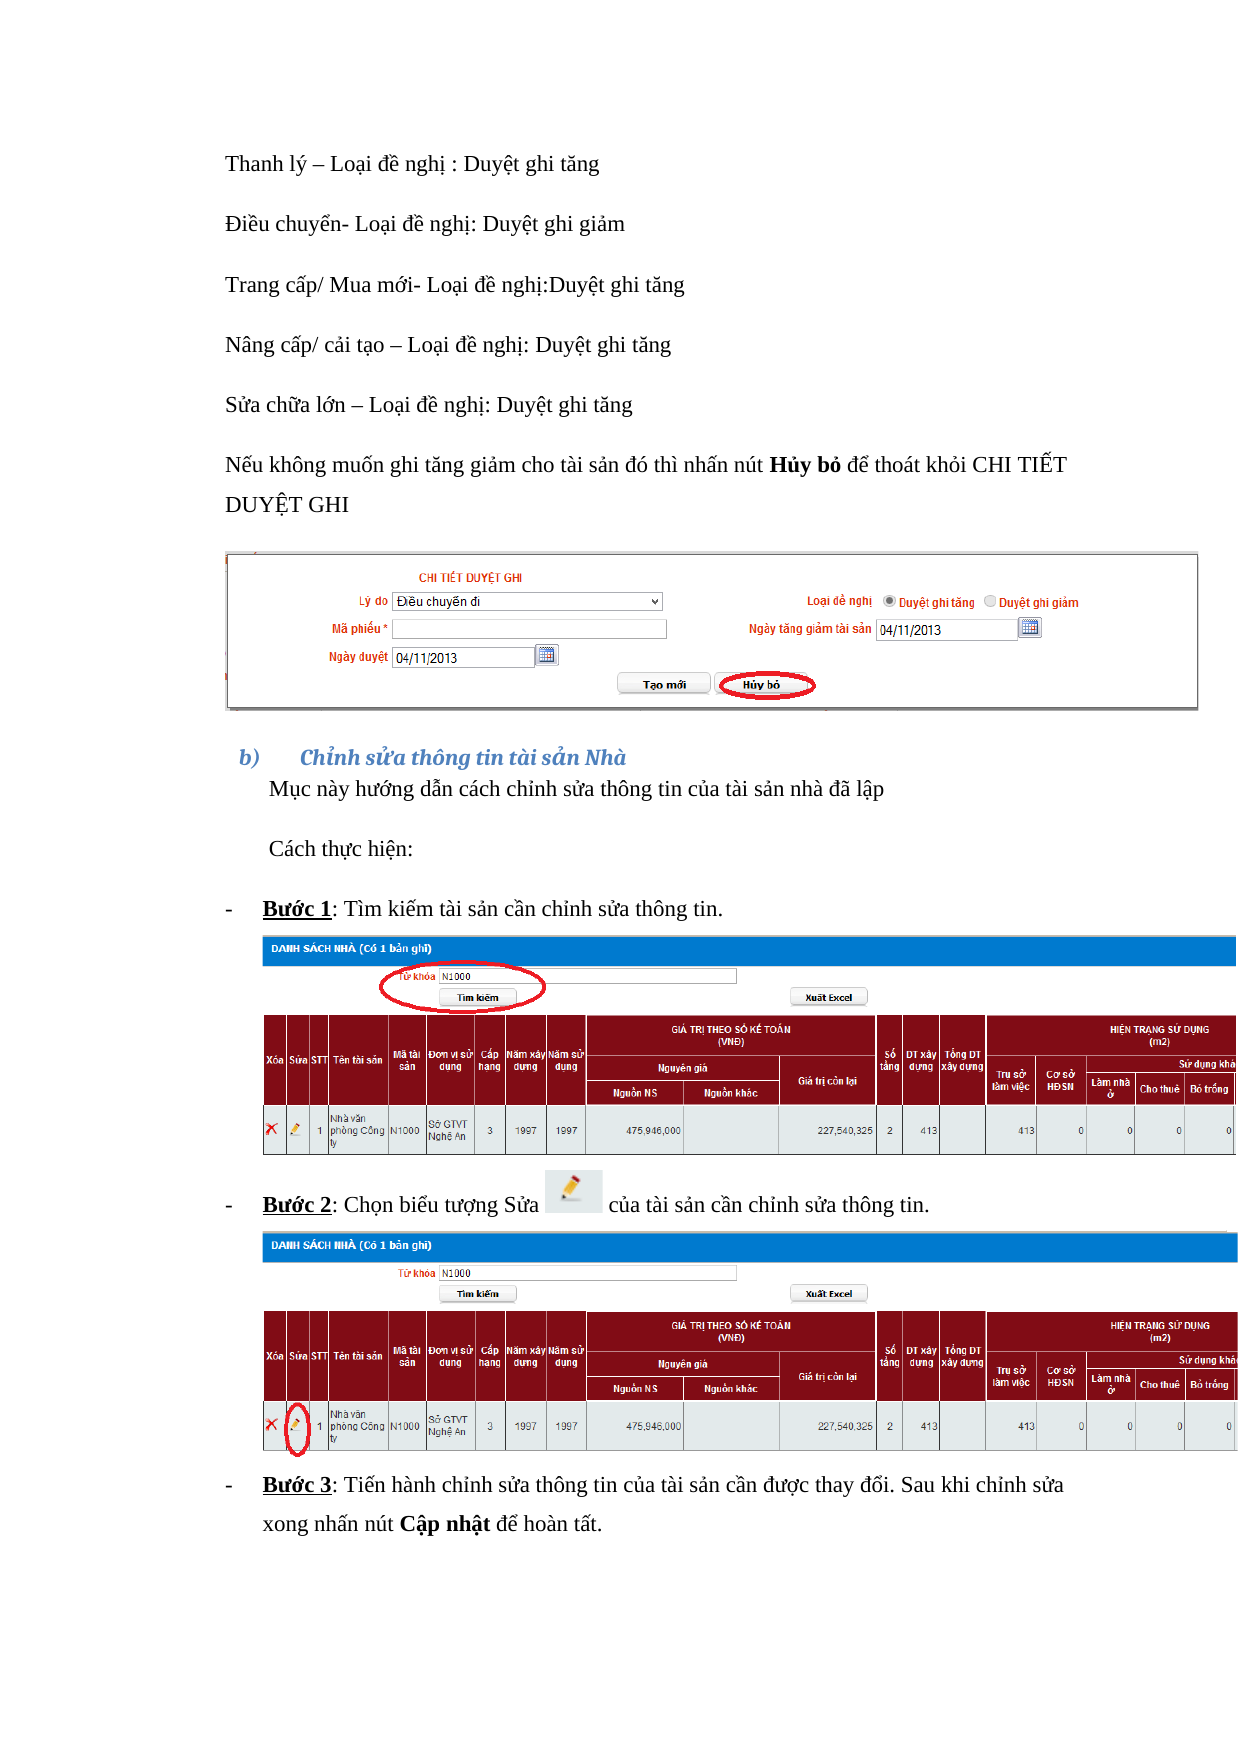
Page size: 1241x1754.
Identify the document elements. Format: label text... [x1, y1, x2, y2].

picture [225, 551, 1199, 711]
list Bước 1: Tìm kiếm tài sản cần chỉnh sửa thông tin. [225, 896, 1090, 922]
list Bước 2: Chọn biểu tượng Sửa của tài sản cần chỉnh sửa thông tin. [225, 1170, 1090, 1217]
text Mục này hướng dẫn cách chỉnh sửa thông tin của tài sản nhà đã lập [150, 775, 1090, 801]
text Cách thực hiện: [150, 835, 1090, 862]
text Sửa chữa lớn – Loại đề nghị: Duyệt ghi tăng [225, 391, 1090, 418]
picture [262, 1230, 1238, 1458]
text Điều chuyển- Loại đề nghị: Duyệt ghi giảm [225, 210, 1090, 237]
text Nếu không muốn ghi tăng giảm cho tài sản đó thì nhấn nút Hủy bỏ để thoát khỏi CHI TIẾT DUYỆT GHI [225, 452, 1090, 517]
picture [262, 935, 1236, 1157]
text Nâng cấp/ cải tạo – Loại đề nghị: Duyệt ghi tăng [225, 331, 1090, 357]
list Bước 3: Tiến hành chỉnh sửa thông tin của tài sản cần được thay đổi. Sau khi chỉnh sửa xong nhấn nút Cập nhật để hoàn tất. [225, 1471, 1090, 1537]
text Thanh lý – Loại đề nghị : Duyệt ghi tăng [225, 150, 1090, 176]
subtitle Chỉnh sửa thông tin tài sản Nhà [239, 745, 1090, 771]
picture [545, 1170, 603, 1213]
text Trang cấp/ Mua mới- Loại đề nghị:Duyệt ghi tăng [225, 271, 1090, 297]
